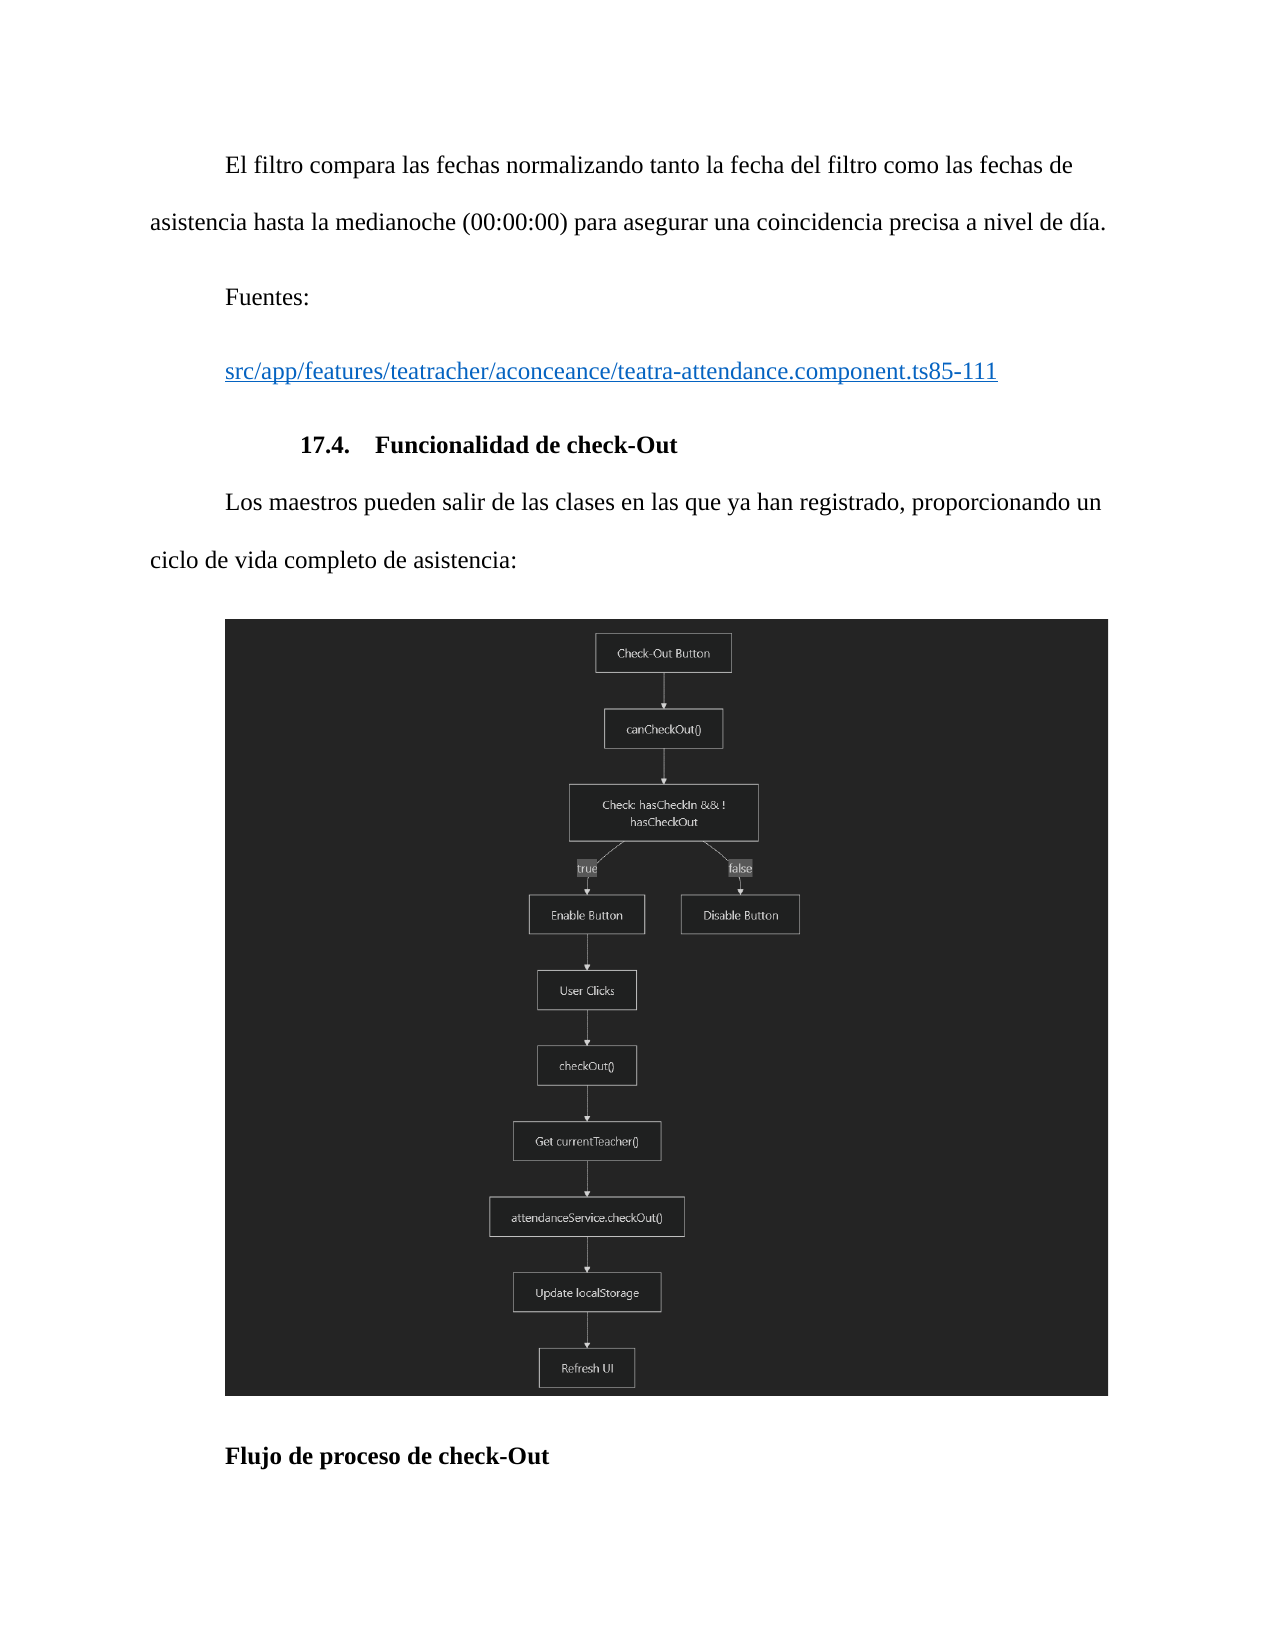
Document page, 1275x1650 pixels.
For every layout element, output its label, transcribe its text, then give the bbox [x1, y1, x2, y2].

text Flujo de proceso de check-Out [150, 1441, 1125, 1470]
text El filtro compara las fechas normalizando tanto la fecha del filtro como las fechas de asistencia hasta la medianoche (00:00:00) para asegurar una coincidencia precisa a nivel de día. [150, 150, 1125, 236]
text src/app/features/teatracher/aconceance/teatra-attendance.component.ts85-111 [150, 356, 1125, 384]
picture [225, 619, 1109, 1396]
text Fuentes: [150, 282, 1125, 310]
text Los maestros pueden salir de las clases en las que ya han registrado, proporcionando un ciclo de vida completo de asistencia: [150, 487, 1125, 574]
subtitle Funcionalidad de check-Out [225, 430, 1125, 459]
